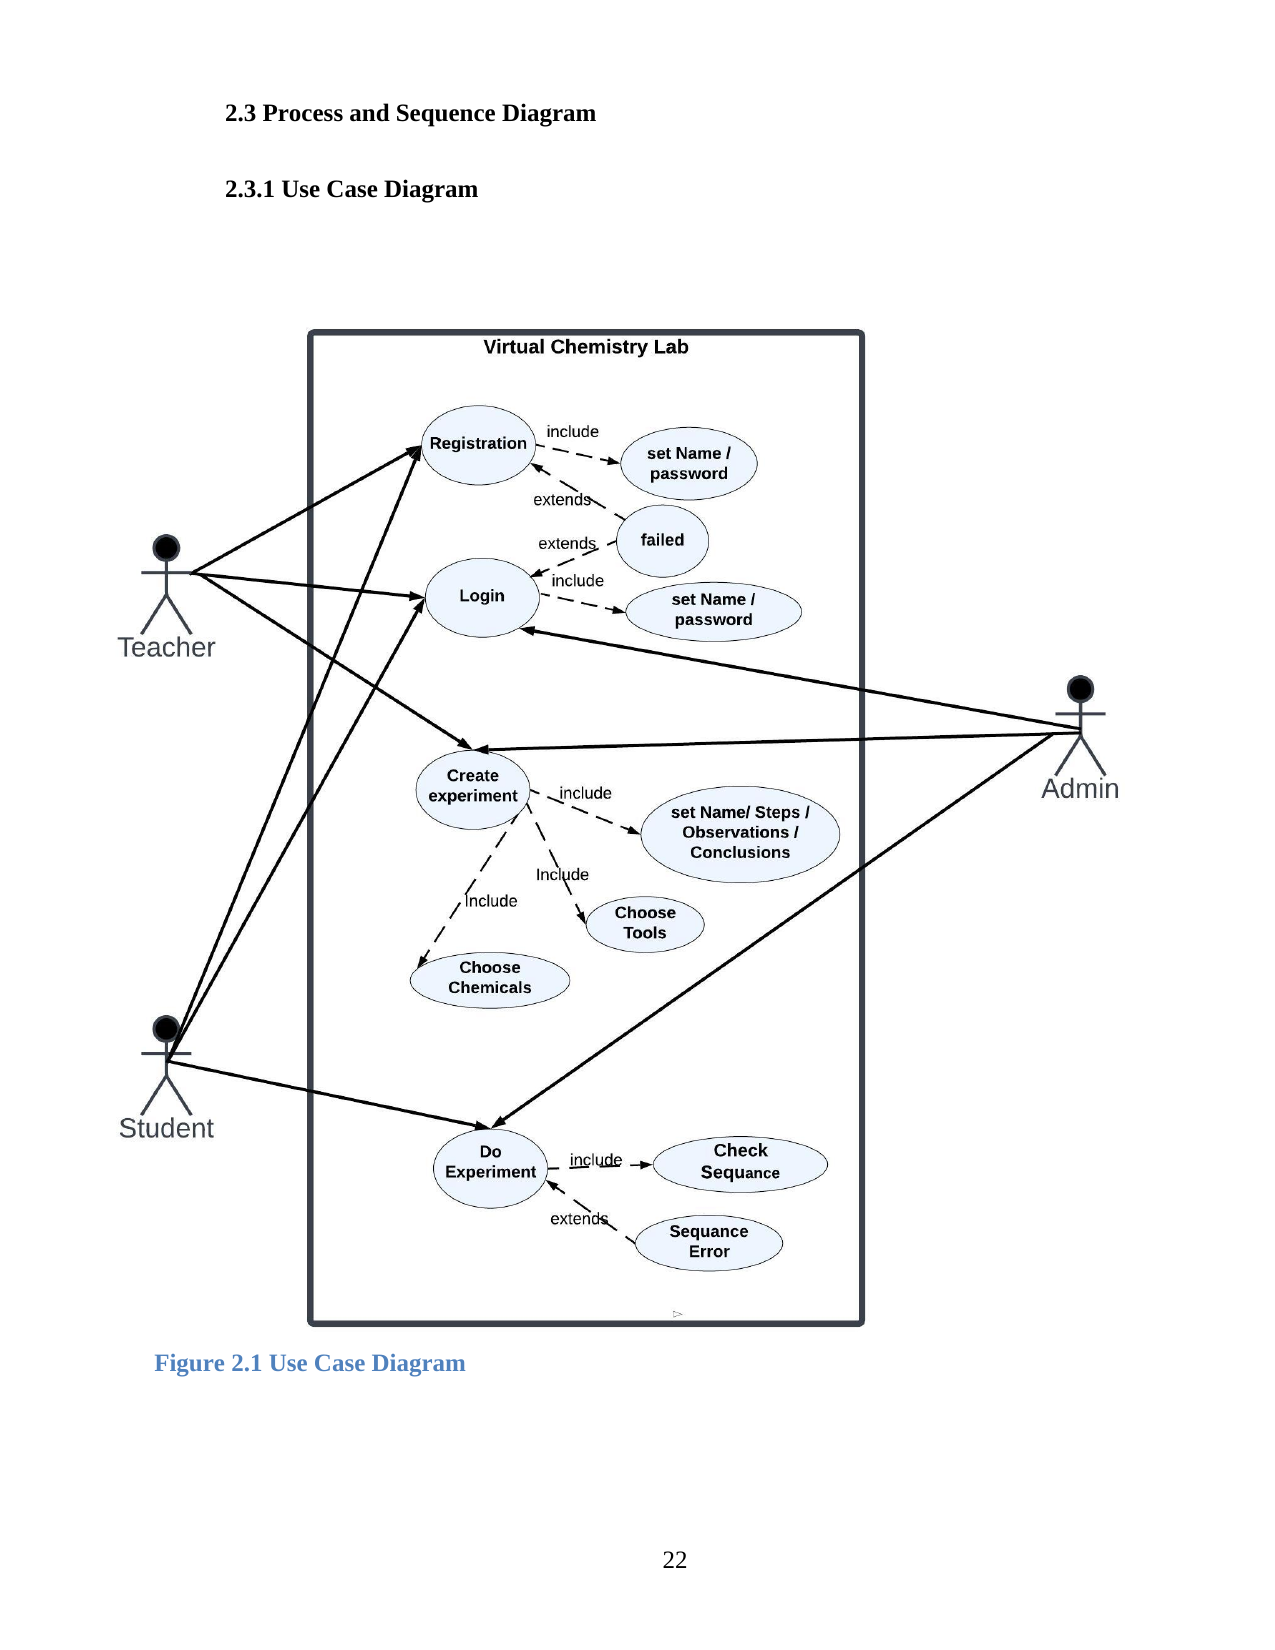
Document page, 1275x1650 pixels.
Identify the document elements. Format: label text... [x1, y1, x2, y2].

subtitle 2.3.1 Use Case Diagram [225, 174, 1214, 203]
subtitle Process and Sequence Diagram [225, 98, 1214, 127]
picture [66, 307, 1180, 1349]
text Figure 2.1 Use Case Diagram [67, 1348, 1214, 1377]
